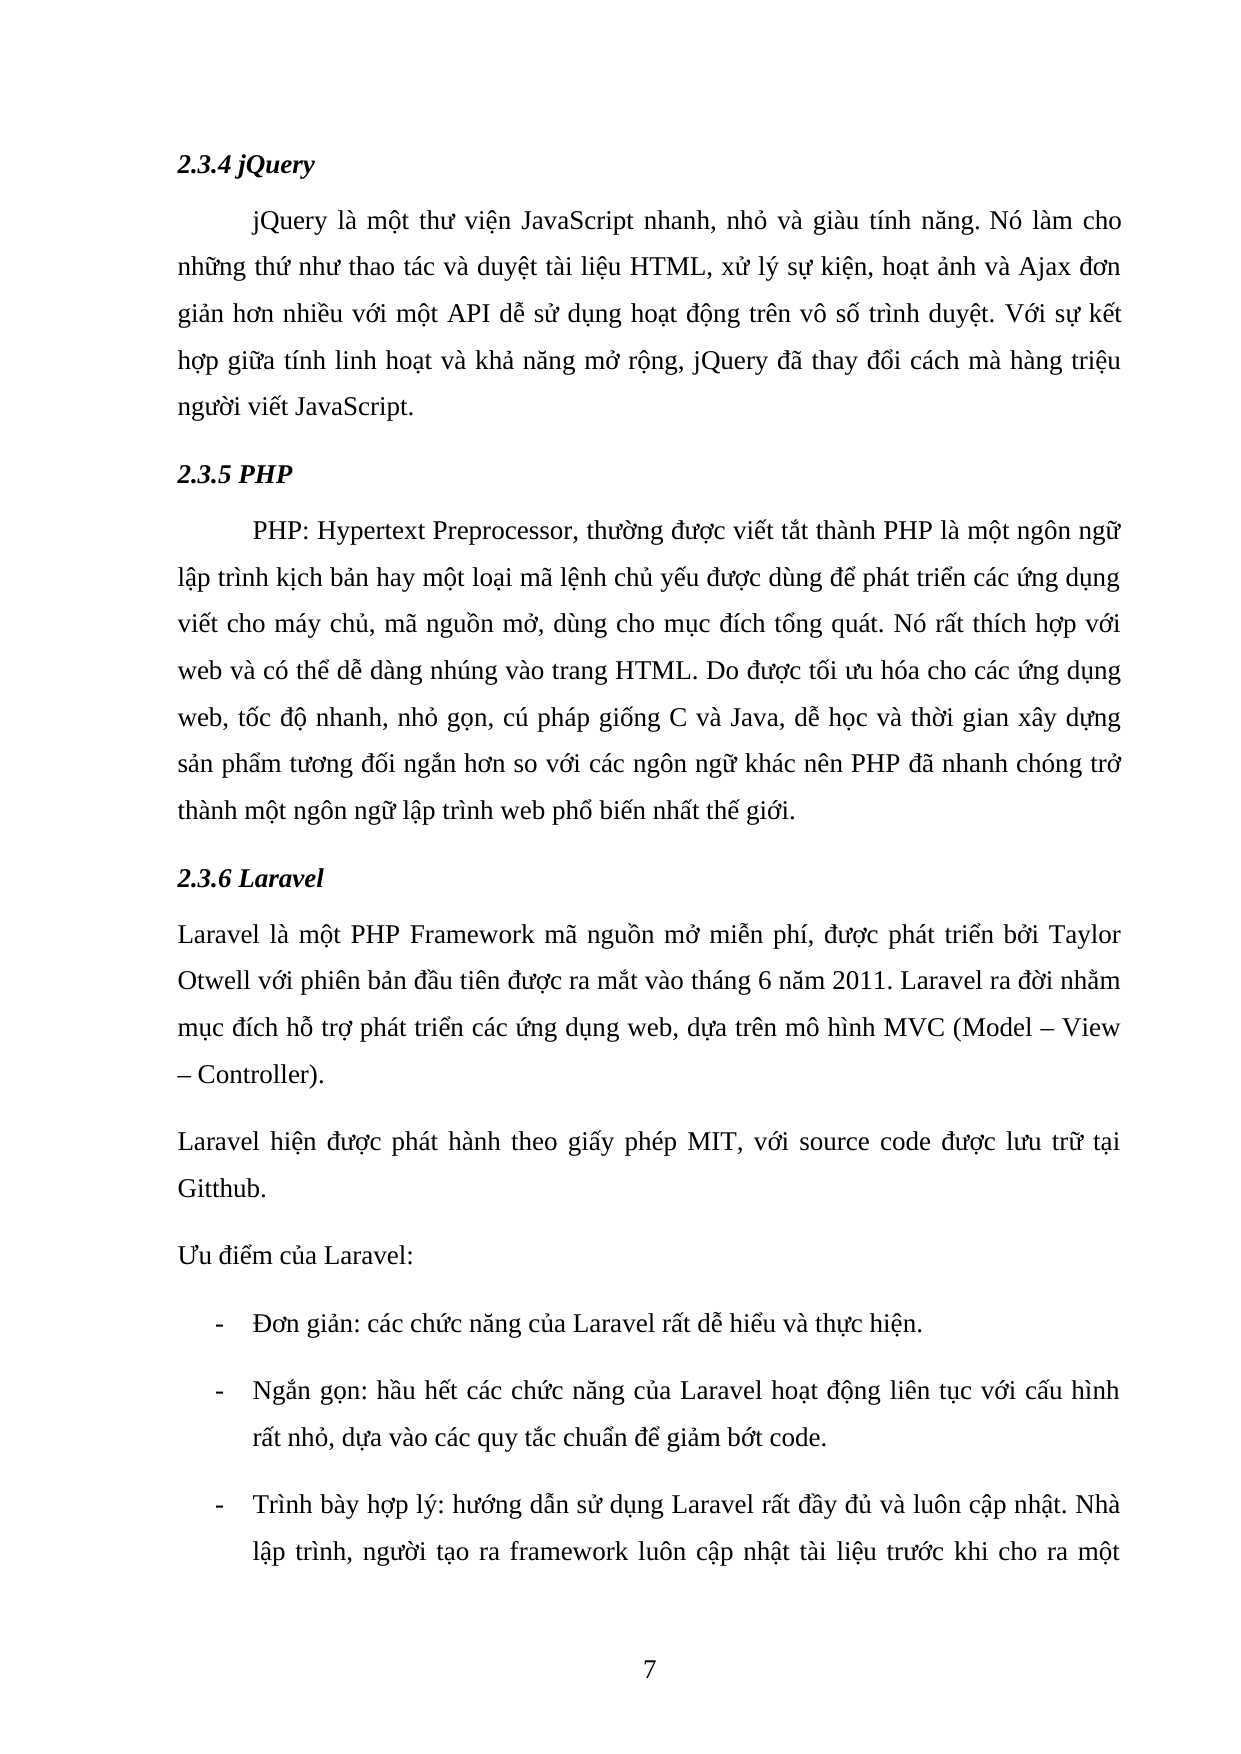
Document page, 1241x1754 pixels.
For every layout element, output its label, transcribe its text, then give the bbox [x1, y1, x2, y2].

text jQuery là một thư viện JavaScript nhanh, nhỏ và giàu tính năng. Nó làm cho những thứ như thao tác và duyệt tài liệu HTML, xử lý sự kiện, hoạt ảnh và Ajax đơn giản hơn nhiều với một API dễ sử dụng hoạt động trên vô số trình duyệt. Với sự kết hợp giữa tính linh hoạt và khả năng mở rộng, jQuery đã thay đổi cách mà hàng triệu người viết JavaScript. [177, 204, 1122, 422]
text Ưu điểm của Laravel: [177, 1239, 1122, 1271]
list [215, 1489, 1122, 1566]
list Ngắn gọn: hầu hết các chức năng của Laravel hoạt động liên tục với cấu hình rất nhỏ, dựa vào các quy tắc chuẩn để giảm bớt code. [215, 1374, 1122, 1452]
subtitle jQuery [177, 148, 1122, 179]
list Đơn giản: các chức năng của Laravel rất dễ hiểu và thực hiện. [215, 1307, 1122, 1338]
subtitle Laravel [177, 862, 1122, 893]
subtitle PHP [177, 458, 1122, 489]
text Laravel hiện được phát hành theo giấy phép MIT, với source code được lưu trữ tại Gitthub. [177, 1125, 1122, 1203]
text PHP: Hypertext Preprocessor, thường được viết tắt thành PHP là một ngôn ngữ lập trình kịch bản hay một loại mã lệnh chủ yếu được dùng để phát triển các ứng dụng viết cho máy chủ, mã nguồn mở, dùng cho mục đích tổng quát. Nó rất thích hợp với web và có thể dễ dàng nhúng vào trang HTML. Do được tối ưu hóa cho các ứng dụng web, tốc độ nhanh, nhỏ gọn, cú pháp giống C và Java, dễ học và thời gian xây dựng sản phẩm tương đối ngắn hơn so với các ngôn ngữ khác nên PHP đã nhanh chóng trở thành một ngôn ngữ lập trình web phổ biến nhất thế giới. [177, 514, 1122, 825]
text Laravel là một PHP Framework mã nguồn mở miễn phí, được phát triển bởi Taylor Otwell với phiên bản đầu tiên được ra mắt vào tháng 6 năm 2011. Laravel ra đời nhằm mục đích hỗ trợ phát triển các ứng dụng web, dựa trên mô hình MVC (Model – View – Controller). [177, 918, 1122, 1089]
